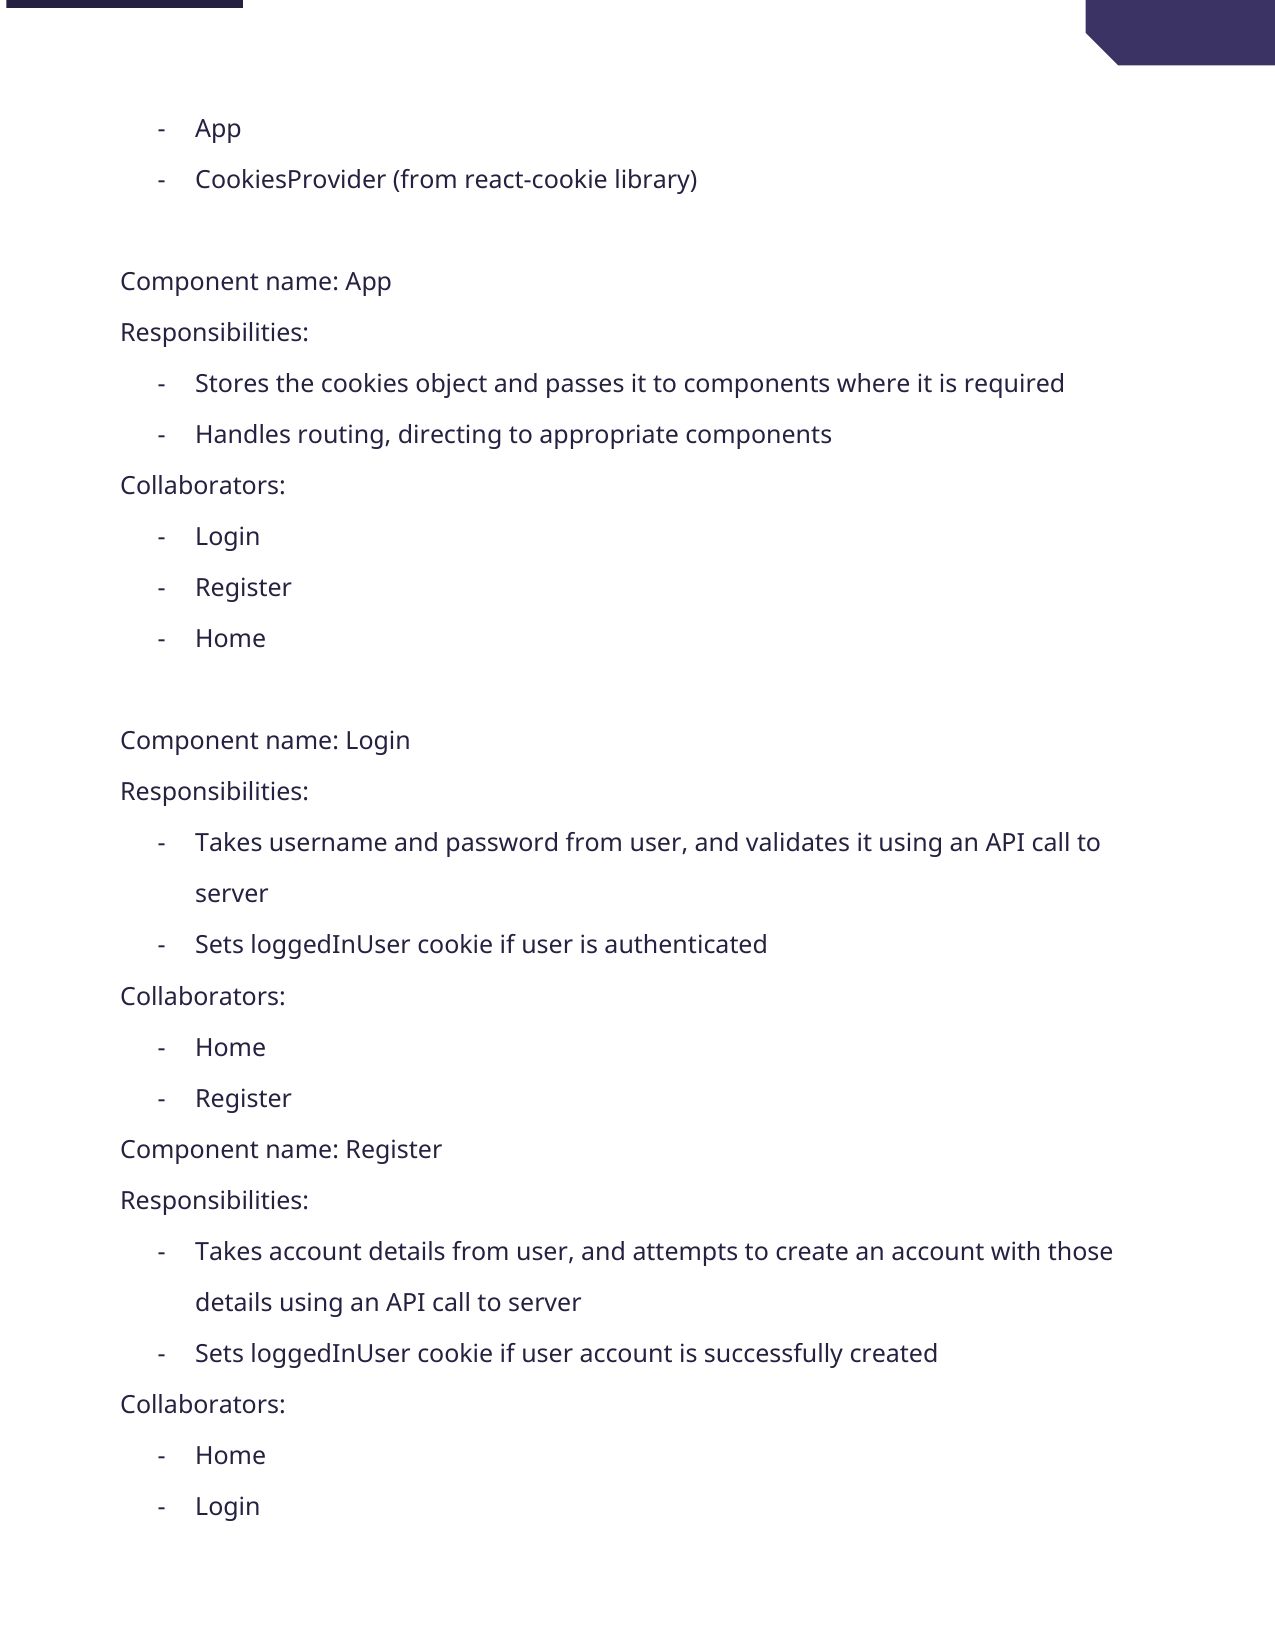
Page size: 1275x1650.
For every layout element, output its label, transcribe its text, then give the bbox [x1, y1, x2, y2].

text Responsibilities: [120, 1182, 1155, 1216]
text Component name: Login [120, 723, 1155, 757]
text Collaborators: [120, 978, 1155, 1012]
list Takes account details from user, and attempts to create an account with those details using an API call to server [157, 1233, 1155, 1318]
list Home [157, 1029, 1155, 1063]
list Register [157, 570, 1155, 604]
text Responsibilities: [120, 774, 1155, 808]
list Home [157, 1437, 1155, 1472]
list Stores the cookies object and passes it to components where it is required [157, 366, 1155, 400]
text Collaborators: [120, 468, 1155, 502]
list Takes username and password from user, and validates it using an API call to server [157, 825, 1155, 910]
list Register [157, 1080, 1155, 1114]
list App [157, 110, 1155, 144]
text Component name: App [120, 263, 1155, 298]
list Sets loggedInUser cookie if user account is successfully created [157, 1335, 1155, 1369]
text Collaborators: [120, 1386, 1155, 1421]
list Sets loggedInUser cookie if user is authenticated [157, 927, 1155, 961]
text Responsibilities: [120, 314, 1155, 349]
list Login [157, 1488, 1155, 1523]
list Login [157, 519, 1155, 553]
list Handles routing, directing to appropriate components [157, 417, 1155, 451]
list Home [157, 621, 1155, 655]
list CookiesProvider (from react-cookie library) [157, 161, 1155, 196]
text Component name: Register [120, 1131, 1155, 1165]
